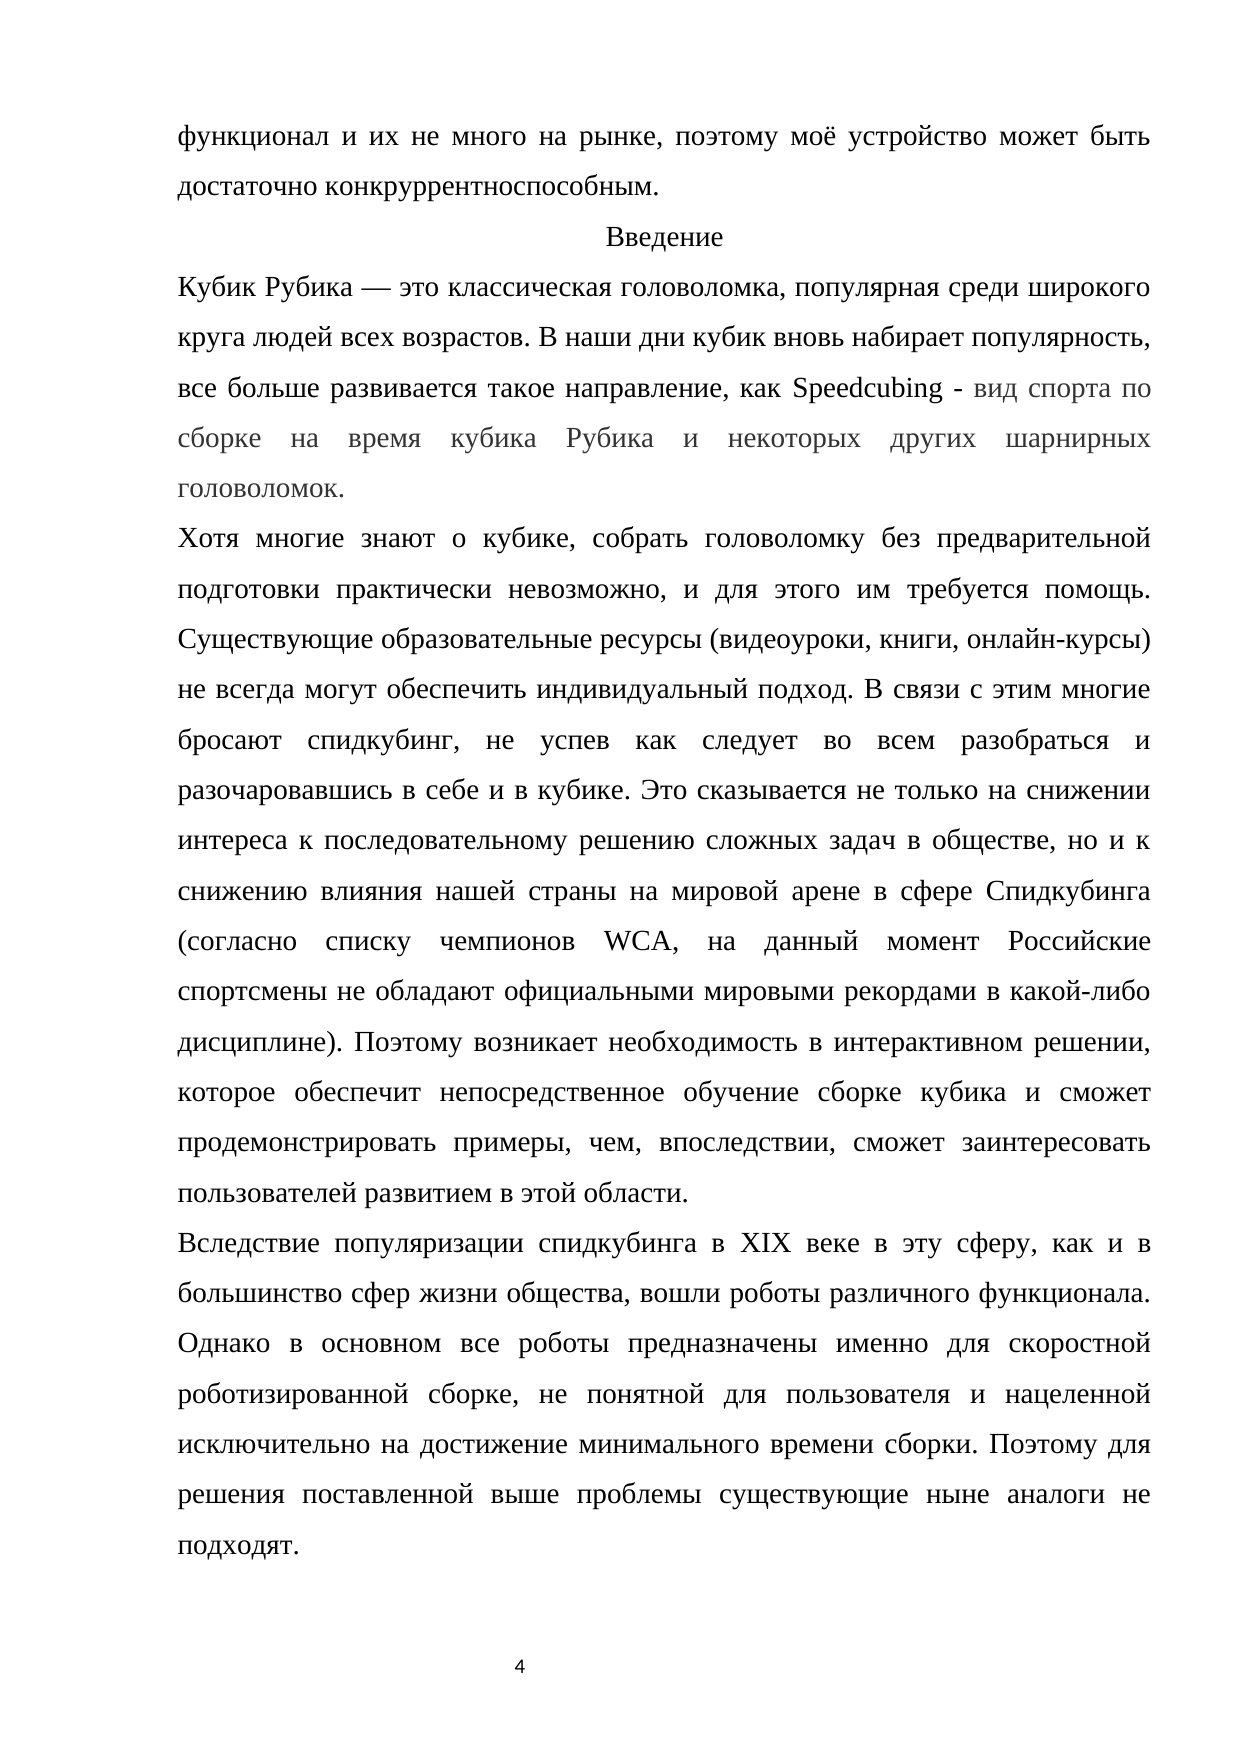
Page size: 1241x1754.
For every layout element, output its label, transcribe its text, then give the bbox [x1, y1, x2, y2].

text Вследствие популяризации спидкубинга в XIX веке в эту сферу, как и в большинство сфер жизни общества, вошли роботы различного функционала. Однако в основном все роботы предназначены именно для скоростной роботизированной сборке, не понятной для пользователя и нацеленной исключительно на достижение минимального времени сборки. Поэтому для решения поставленной выше проблемы существующие ныне аналоги не подходят. [177, 1225, 1152, 1560]
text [177, 118, 1152, 202]
text Хотя многие знают о кубике, собрать головоломку без предварительной подготовки практически невозможно, и для этого им требуется помощь. Существующие образовательные ресурсы (видеоуроки, книги, онлайн-курсы) не всегда могут обеспечить индивидуальный подход. В связи с этим многие бросают спидкубинг, не успев как следует во всем разобраться и разочаровавшись в себе и в кубике. Это сказывается не только на снижении интереса к последовательному решению сложных задач в обществе, но и к снижению влияния нашей страны на мировой арене в сфере Спидкубинга (согласно списку чемпионов WCA, на данный момент Российские спортсмены не обладают официальными мировыми рекордами в какой-либо дисциплине). Поэтому возникает необходимость в интерактивном решении, которое обеспечит непосредственное обучение сборке кубика и сможет продемонстрировать примеры, чем, впоследствии, сможет заинтересовать пользователей развитием в этой области. [177, 521, 1152, 1208]
text Кубик Рубика — это классическая головоломка, популярная среди широкого круга людей всех возрастов. В наши дни кубик вновь набирает популярность, все больше развивается такое направление, как Speedcubing - вид спорта по сборке на время кубика Рубика и некоторых других шарнирных головоломок. [177, 269, 1152, 420]
text Введение [177, 219, 1152, 252]
text Кубик Рубика — это классическая головоломка, популярная среди широкого круга людей всех возрастов. В наши дни кубик вновь набирает популярность, все больше развивается такое направление, как Speedcubing - вид спорта по сборке на время кубика Рубика и некоторых других шарнирных головоломок. [177, 453, 1152, 504]
